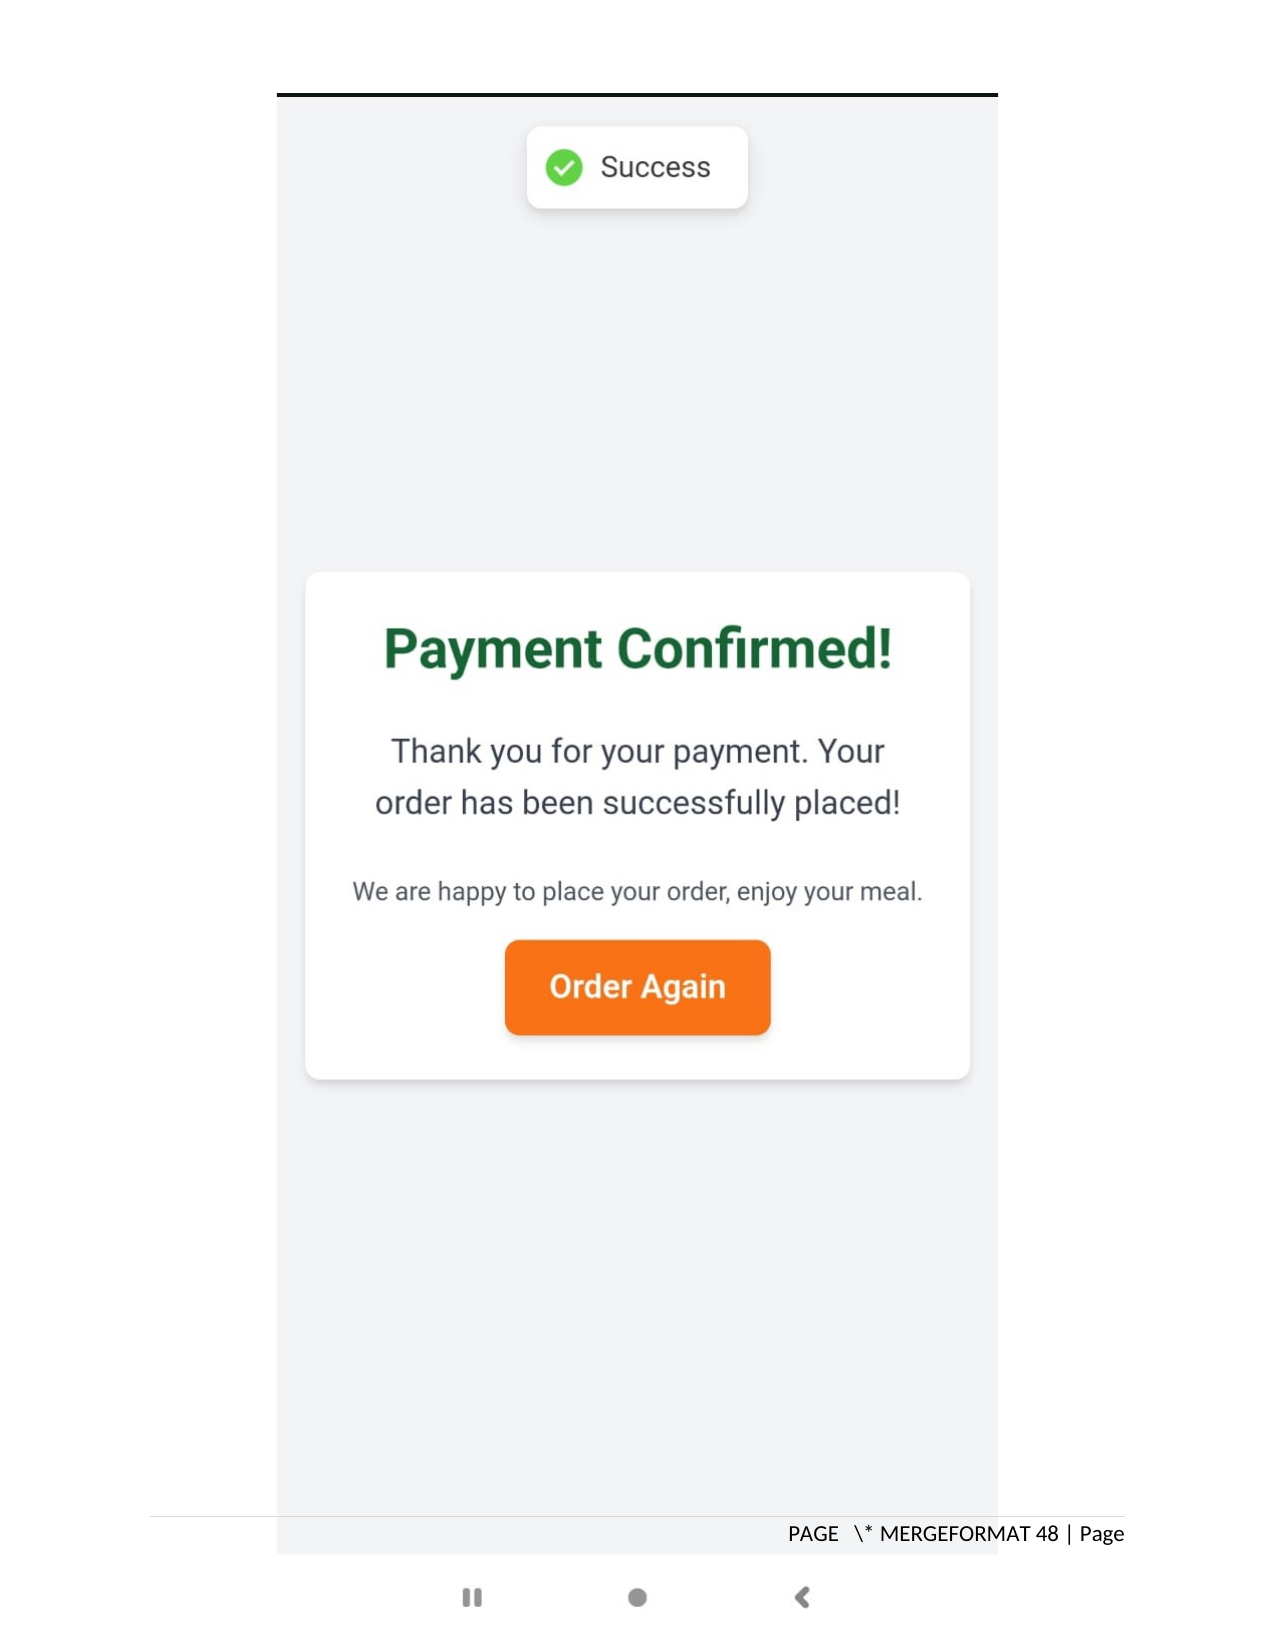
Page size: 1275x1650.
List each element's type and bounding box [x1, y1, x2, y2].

picture [276, 1517, 999, 1641]
picture [276, 93, 999, 1516]
